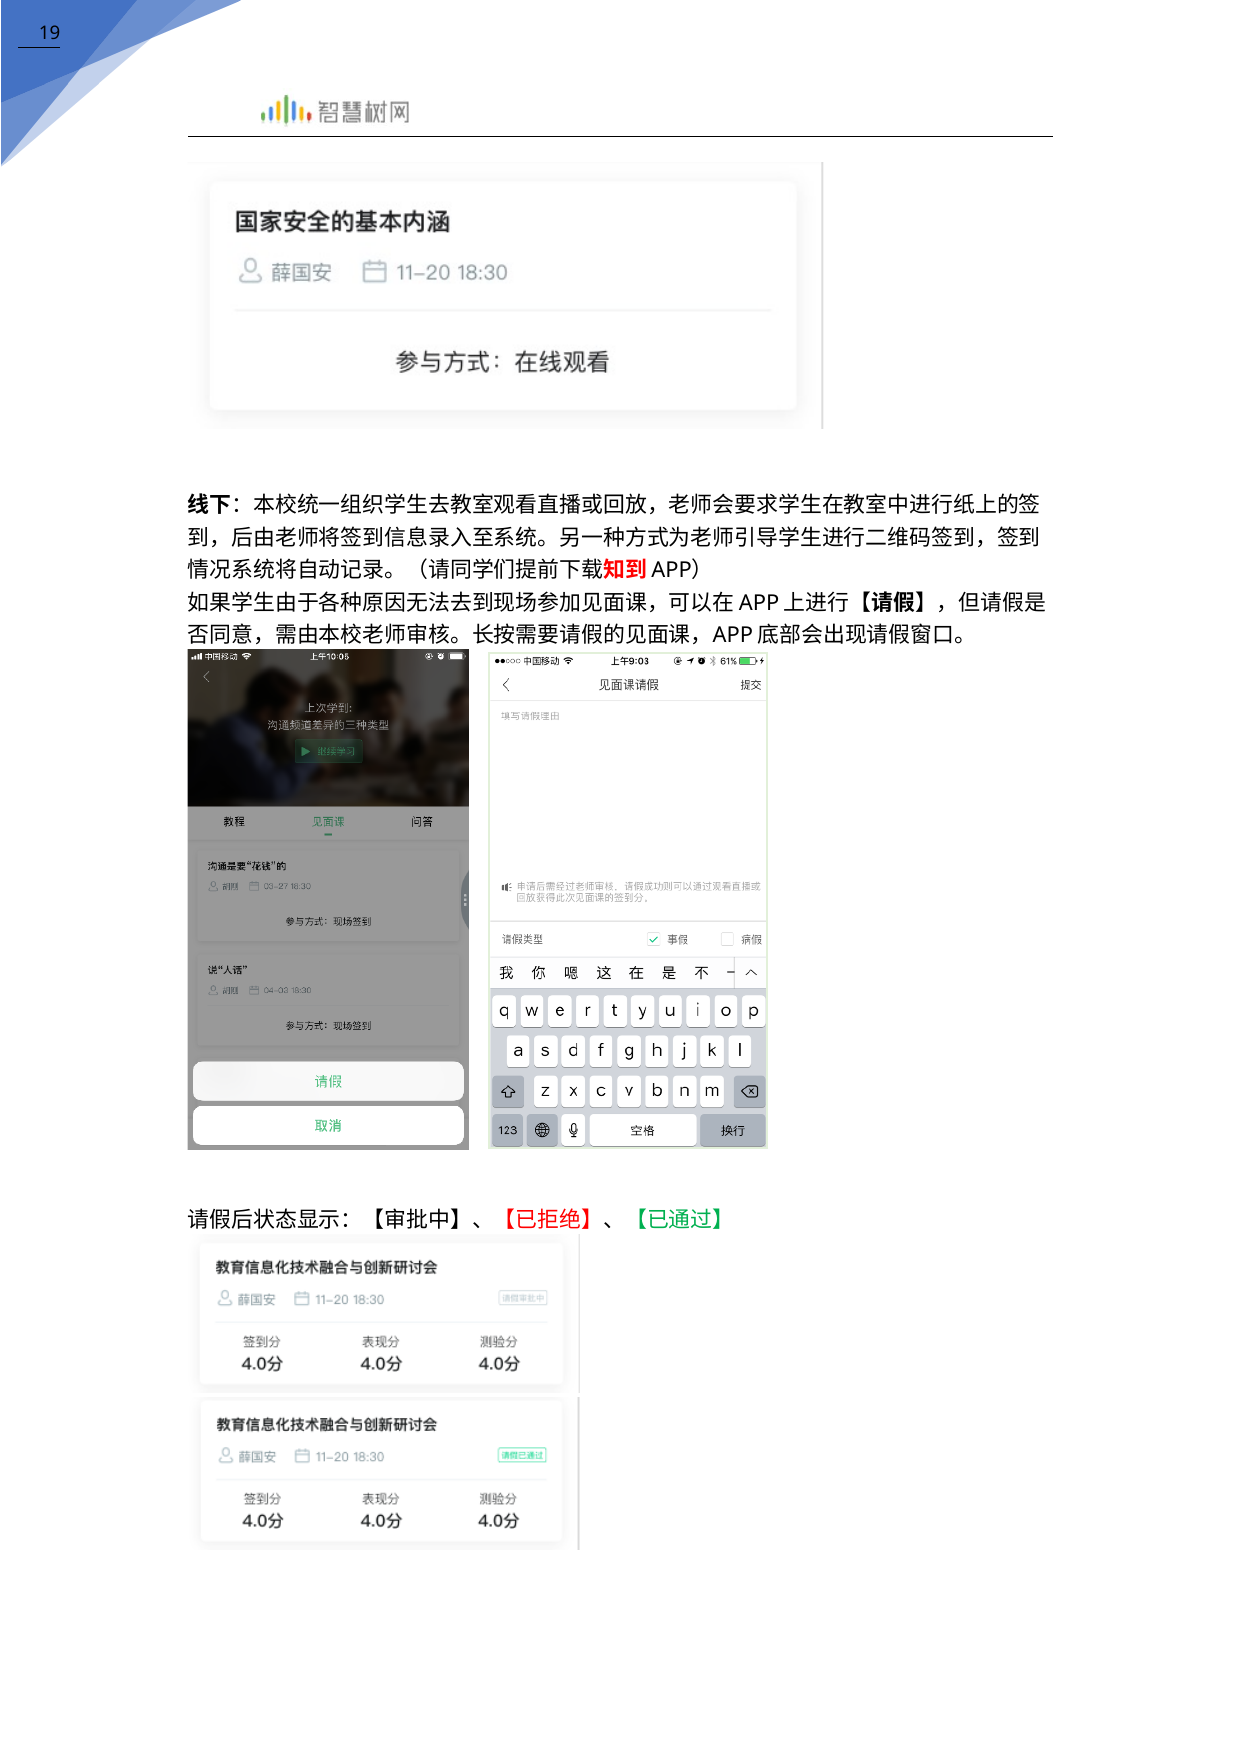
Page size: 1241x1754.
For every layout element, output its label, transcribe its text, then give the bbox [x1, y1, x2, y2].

picture [187, 1234, 580, 1393]
text 如果学生由于各种原因无法去到现场参加见面课，可以在APP上进行【请假】，但请假是否同意，需由本校老师审核。长按需要请假的见面课，APP底部会出现请假窗口。 [187, 584, 1053, 649]
picture [1, 0, 824, 429]
picture [250, 88, 417, 134]
text 请假后状态显示：【审批中】、【已拒绝】、【已通过】 [187, 1202, 1053, 1234]
picture [187, 649, 469, 1150]
picture [490, 654, 766, 1147]
picture [187, 1397, 580, 1550]
text 线下：本校统一组织学生去教室观看直播或回放，老师会要求学生在教室中进行纸上的签到，后由老师将签到信息录入至系统。另一种方式为老师引导学生进行二维码签到，签到情况系统将自动记录。（请同学们提前下载知到APP） [187, 487, 1053, 584]
